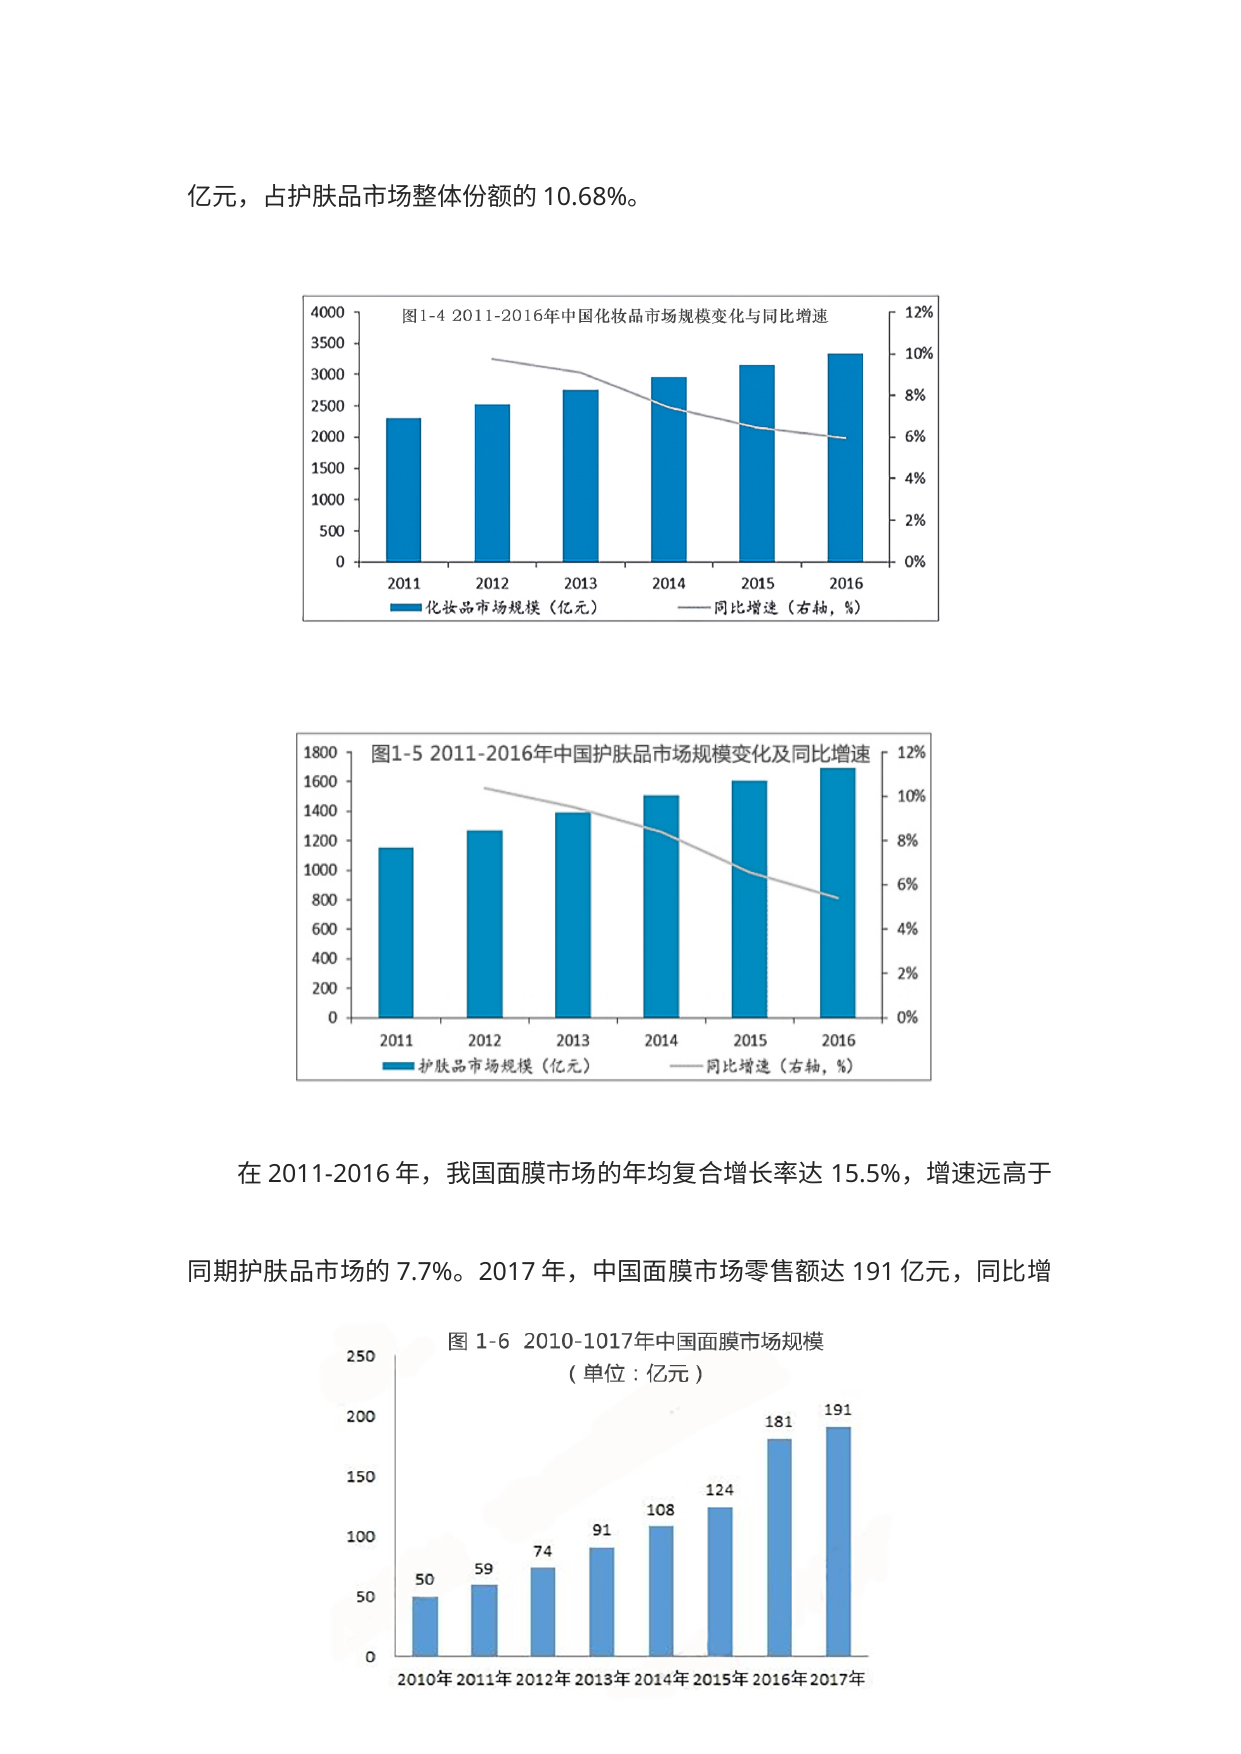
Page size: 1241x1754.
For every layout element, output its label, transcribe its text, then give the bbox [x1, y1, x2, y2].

picture [295, 728, 934, 1084]
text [187, 162, 1053, 227]
picture [310, 1313, 928, 1702]
picture [301, 294, 940, 624]
